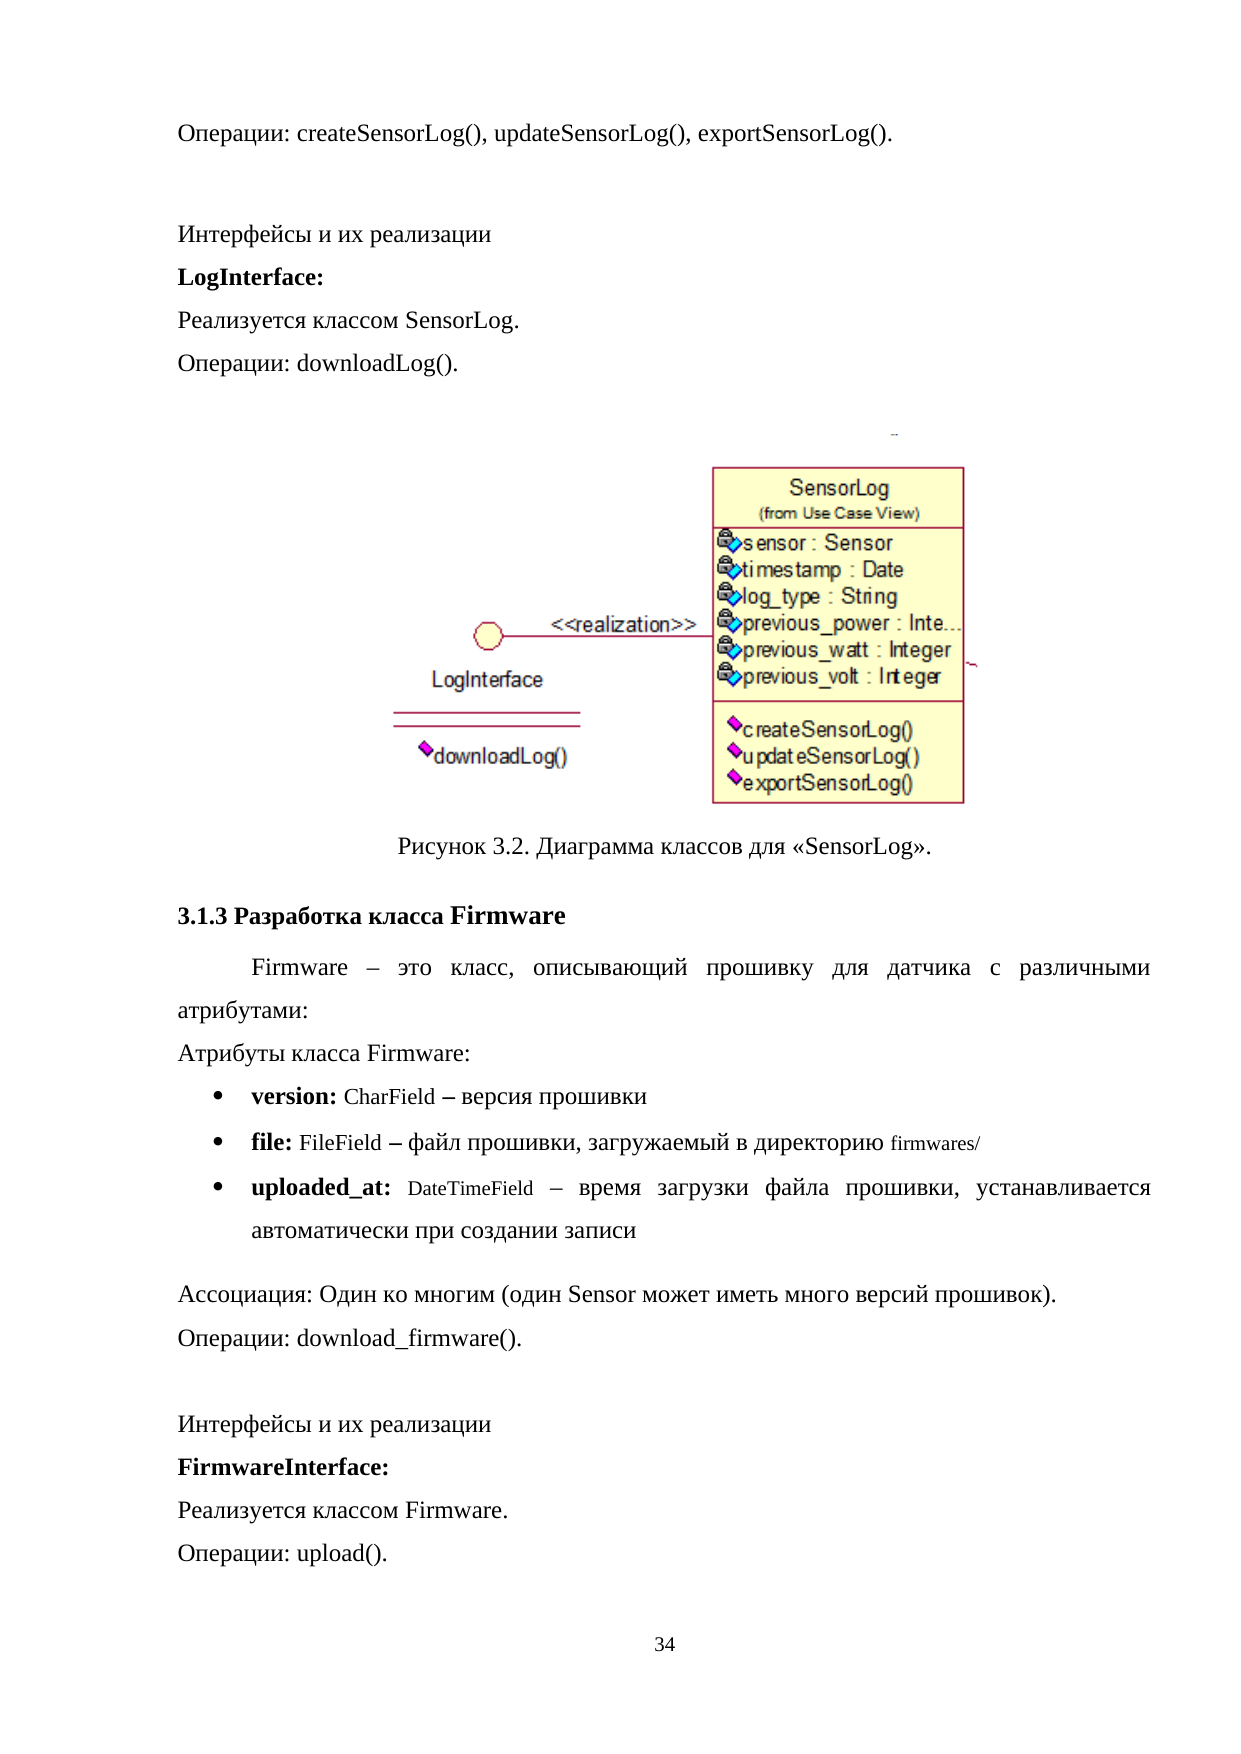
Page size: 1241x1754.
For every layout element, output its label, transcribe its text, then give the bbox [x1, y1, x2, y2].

text Ассоциация: Один ко многим (один Sensor может иметь много версий прошивок). [177, 1279, 1152, 1308]
list uploaded_at: DateTimeField – время загрузки файла прошивки, устанавливается автоматически при создании записи [213, 1172, 1152, 1244]
text Операции: upload(). [177, 1538, 1152, 1567]
text Операции: downloadLog(). [177, 348, 1152, 377]
text Реализуется классом SensorLog. [177, 305, 1152, 334]
list Атрибуты класса Firmware: [177, 1038, 1152, 1067]
text Интерфейсы и их реализации [177, 219, 1152, 247]
text LogInterface: [177, 262, 1152, 291]
text Операции: createSensorLog(), updateSensorLog(), exportSensorLog(). [177, 118, 1152, 147]
list file: FileField – файл прошивки, загружаемый в директорию firmwares/ [213, 1127, 1152, 1156]
text Firmware – это класс, описывающий прошивку для датчика с различными атрибутами: [177, 952, 1152, 1024]
text FirmwareInterface: [177, 1452, 1152, 1481]
list version: CharField – версия прошивки [213, 1081, 1152, 1110]
picture [387, 434, 978, 819]
subtitle 3.1.3 Разработка класса Firmware [177, 899, 1152, 930]
text Реализуется классом Firmware. [177, 1495, 1152, 1524]
text Операции: download_firmware(). [177, 1323, 1152, 1351]
text Рисунок 3.2. Диаграмма классов для «SensorLog». [177, 831, 1152, 860]
text Интерфейсы и их реализации [177, 1409, 1152, 1438]
